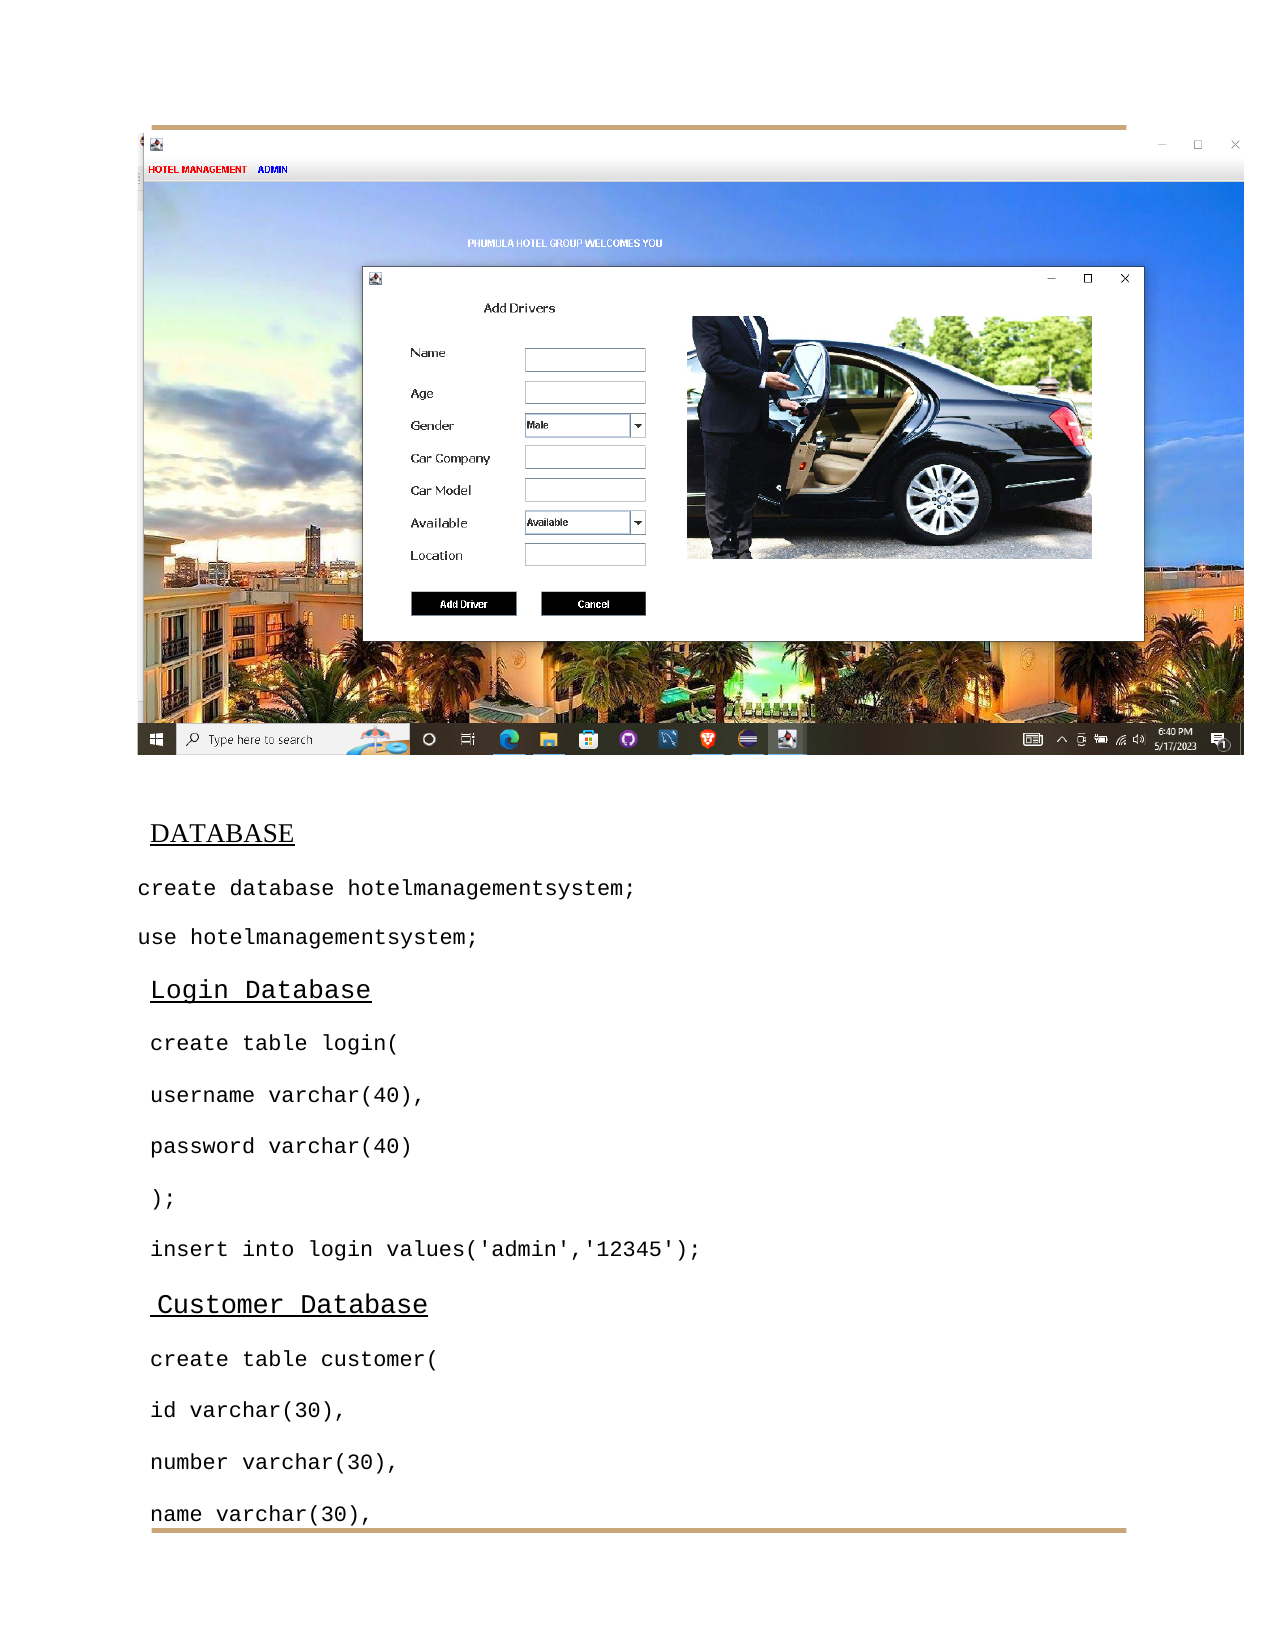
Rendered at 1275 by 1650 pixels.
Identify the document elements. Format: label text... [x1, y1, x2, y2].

text create table customer( id varchar(30), [150, 1348, 441, 1424]
text insert into login values('admin','12345'); [150, 1238, 1244, 1263]
text ); [150, 1187, 1244, 1212]
picture [137, 133, 1244, 755]
text number varchar(30), name varchar(30), [150, 1451, 402, 1528]
text Customer Database [150, 1291, 1244, 1322]
text username varchar(40), password varchar(40) [150, 1084, 428, 1160]
text Login Database [150, 977, 1244, 1006]
text DATABASE [150, 817, 1244, 848]
picture [151, 1528, 1127, 1533]
text use hotelmanagementsystem; [137, 926, 1244, 951]
text create table login( [150, 1032, 1244, 1057]
text create database hotelmanagementsystem; [137, 877, 1244, 902]
picture [151, 125, 1127, 130]
